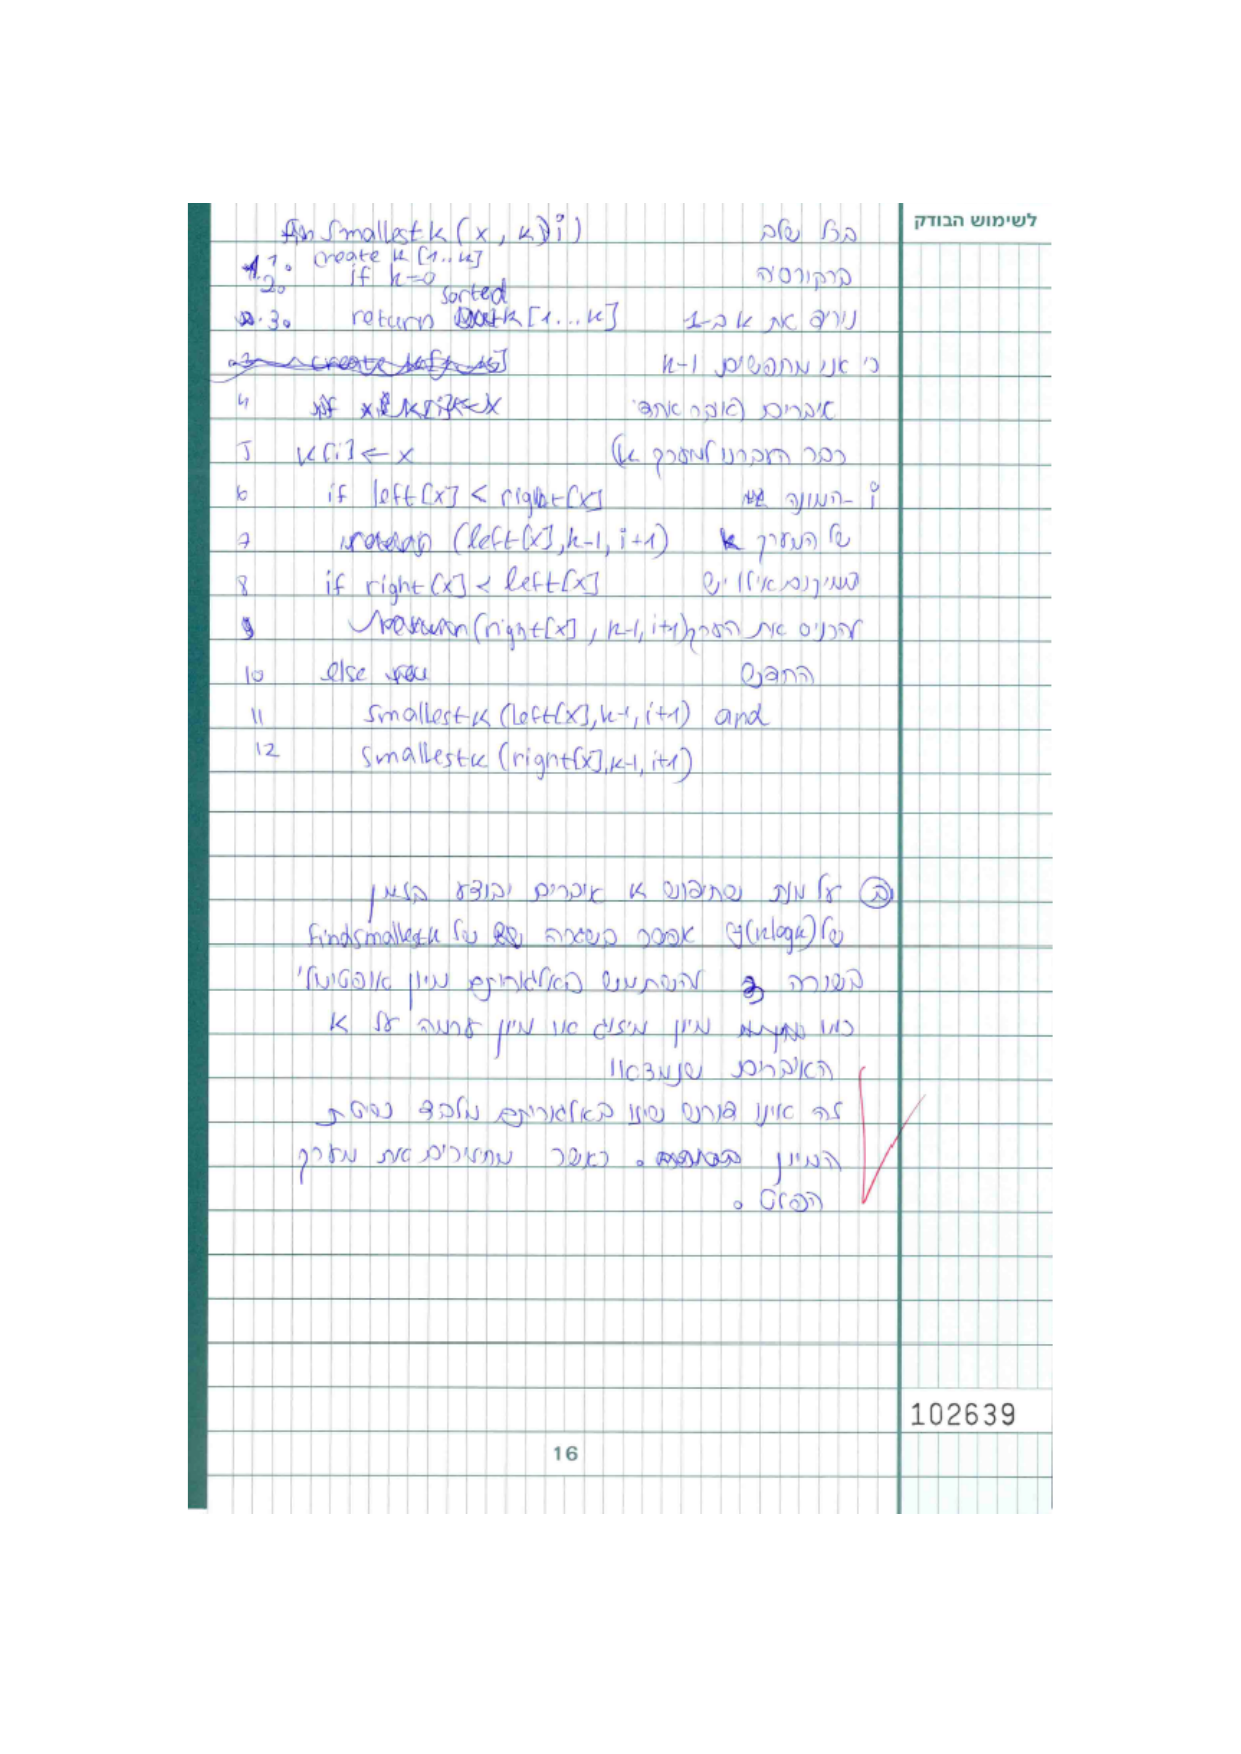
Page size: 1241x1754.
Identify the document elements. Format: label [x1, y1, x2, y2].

picture [187, 203, 1053, 1514]
